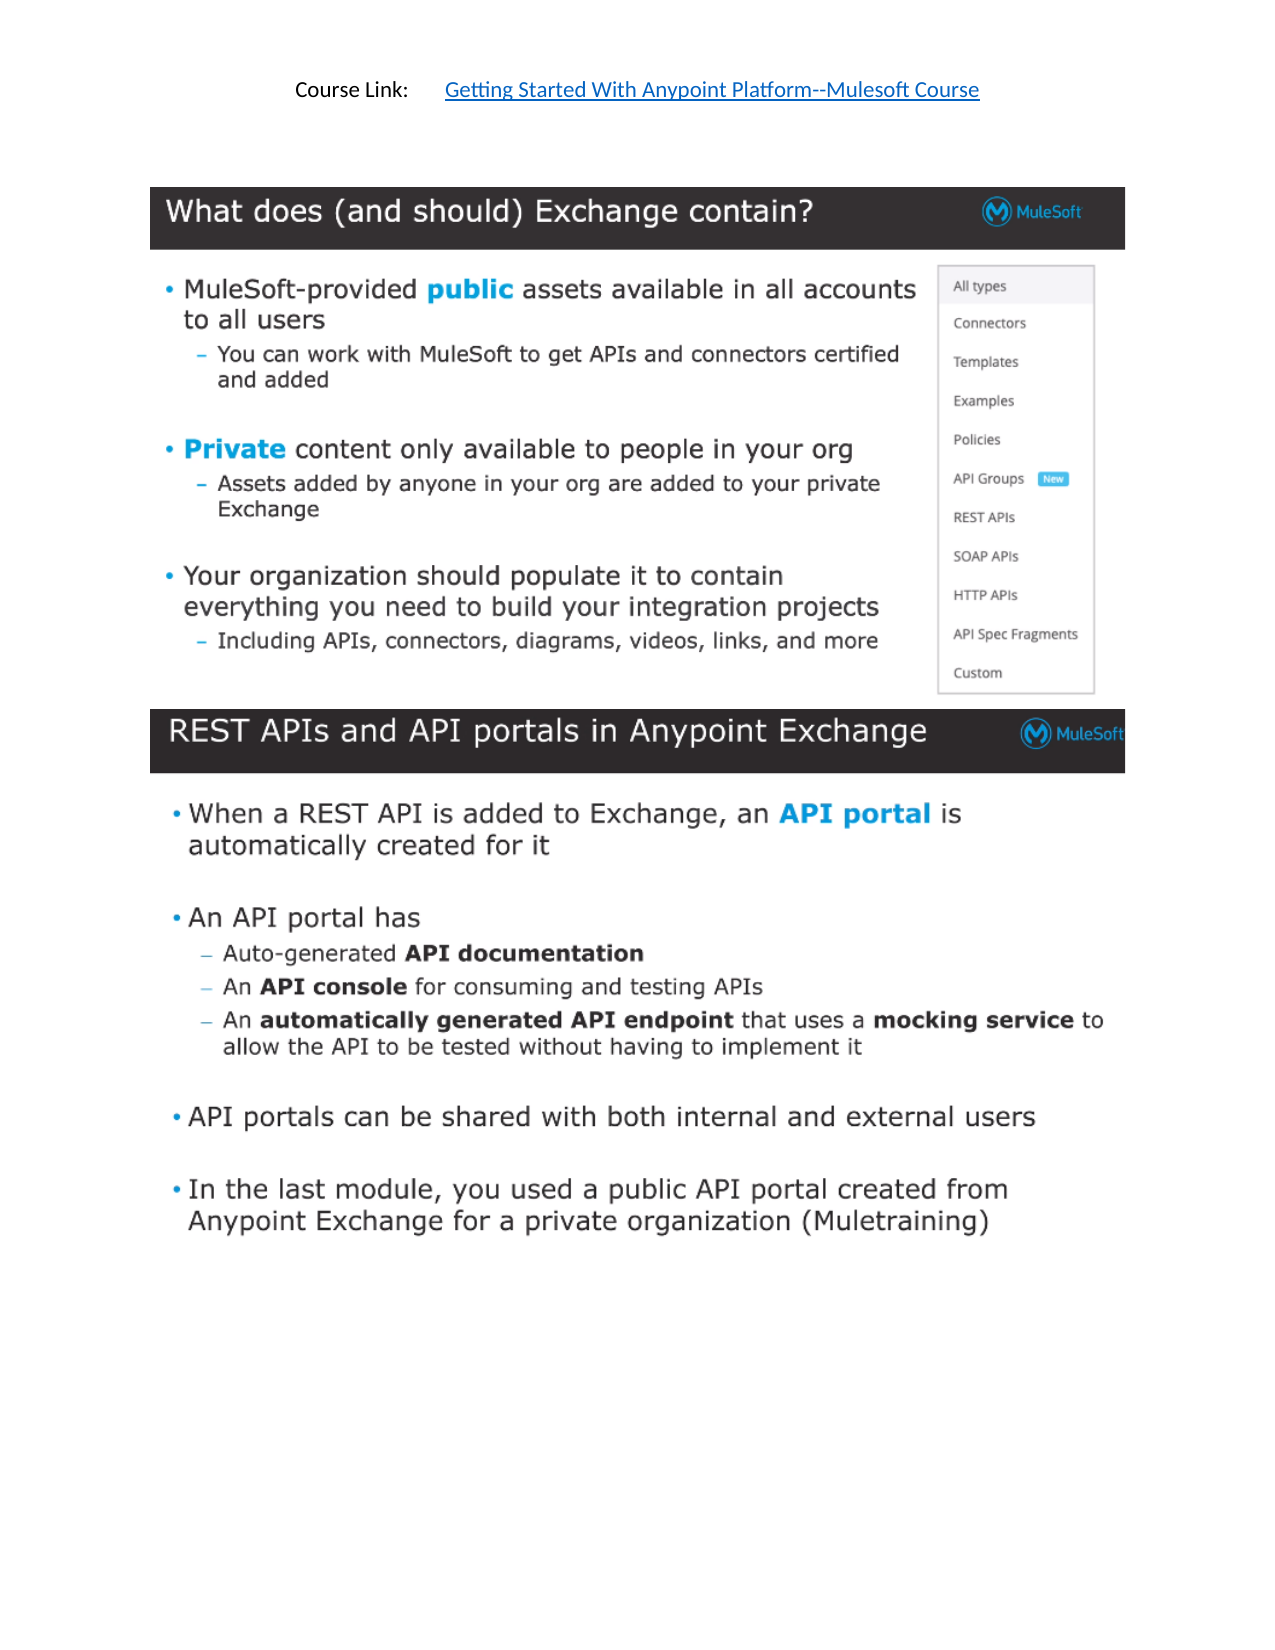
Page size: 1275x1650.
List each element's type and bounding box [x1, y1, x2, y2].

picture [150, 709, 1125, 1252]
picture [150, 187, 1125, 702]
